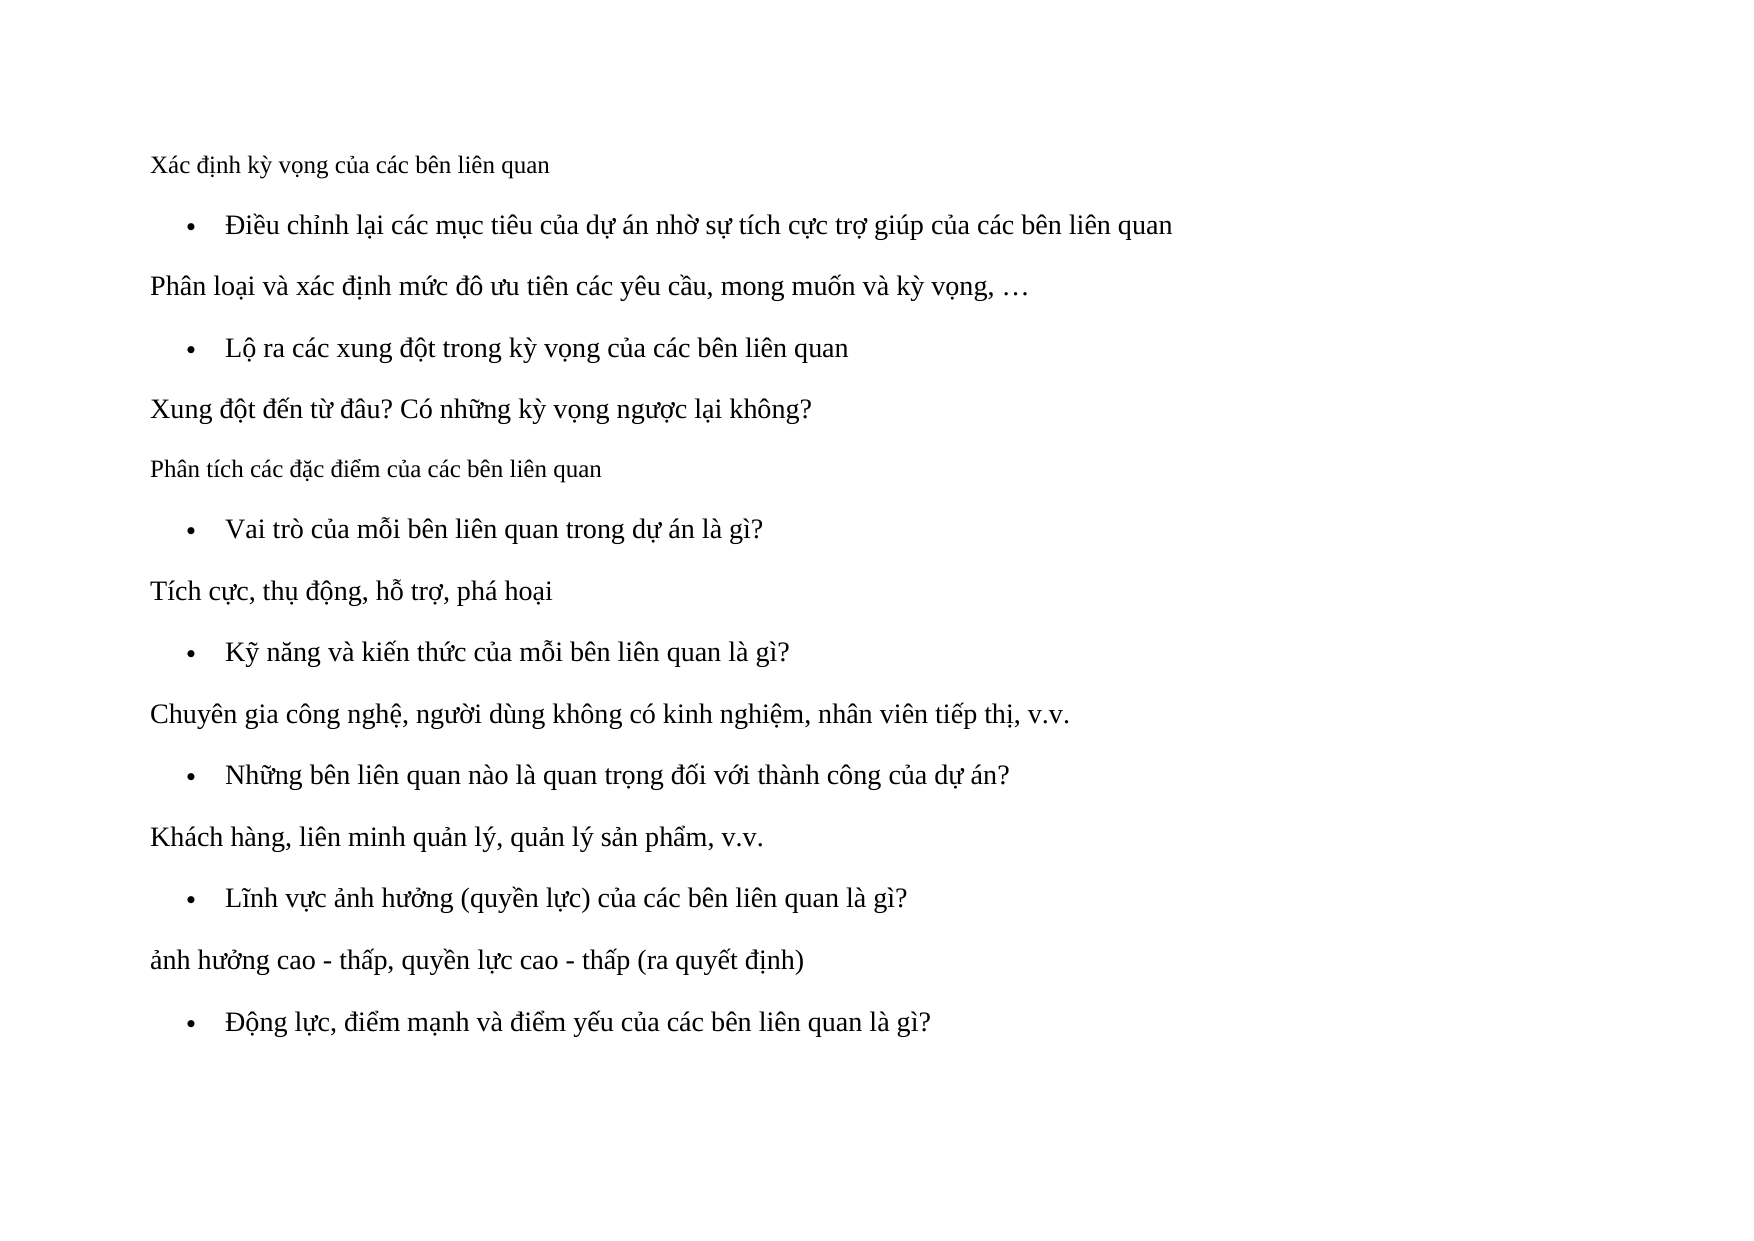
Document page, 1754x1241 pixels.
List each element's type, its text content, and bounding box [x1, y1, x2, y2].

list Điều chỉnh lại các mục tiêu của dự án nhờ sự tích cực trợ giúp của các bên liên quan [187, 208, 1604, 240]
list Lộ ra các xung đột trong kỳ vọng của các bên liên quan [187, 331, 1604, 363]
list Những bên liên quan nào là quan trọng đối với thành công của dự án? [187, 758, 1604, 791]
text Chuyên gia công nghệ, người dùng không có kinh nghiệm, nhân viên tiếp thị, v.v. [150, 697, 1604, 729]
text Xung đột đến từ đâu? Có những kỳ vọng ngược lại không? [150, 393, 1604, 425]
text Phân loại và xác định mức đô ưu tiên các yêu cầu, mong muốn và kỳ vọng, … [150, 269, 1604, 302]
text ảnh hưởng cao - thấp, quyền lực cao - thấp (ra quyết định) [150, 943, 1604, 975]
list Lĩnh vực ảnh hưởng (quyền lực) của các bên liên quan là gì? [187, 881, 1604, 914]
text Khách hàng, liên minh quản lý, quản lý sản phẩm, v.v. [150, 820, 1604, 852]
list Kỹ năng và kiến thức của mỗi bên liên quan là gì? [187, 635, 1604, 668]
subtitle Phân tích các đặc điểm của các bên liên quan [150, 454, 1604, 483]
subtitle Xác định kỳ vọng của các bên liên quan [150, 150, 1604, 179]
list Động lực, điểm mạnh và điểm yếu của các bên liên quan là gì? [187, 1004, 1604, 1037]
text Tích cực, thụ động, hỗ trợ, phá hoại [150, 574, 1604, 606]
list Vai trò của mỗi bên liên quan trong dự án là gì? [187, 512, 1604, 544]
